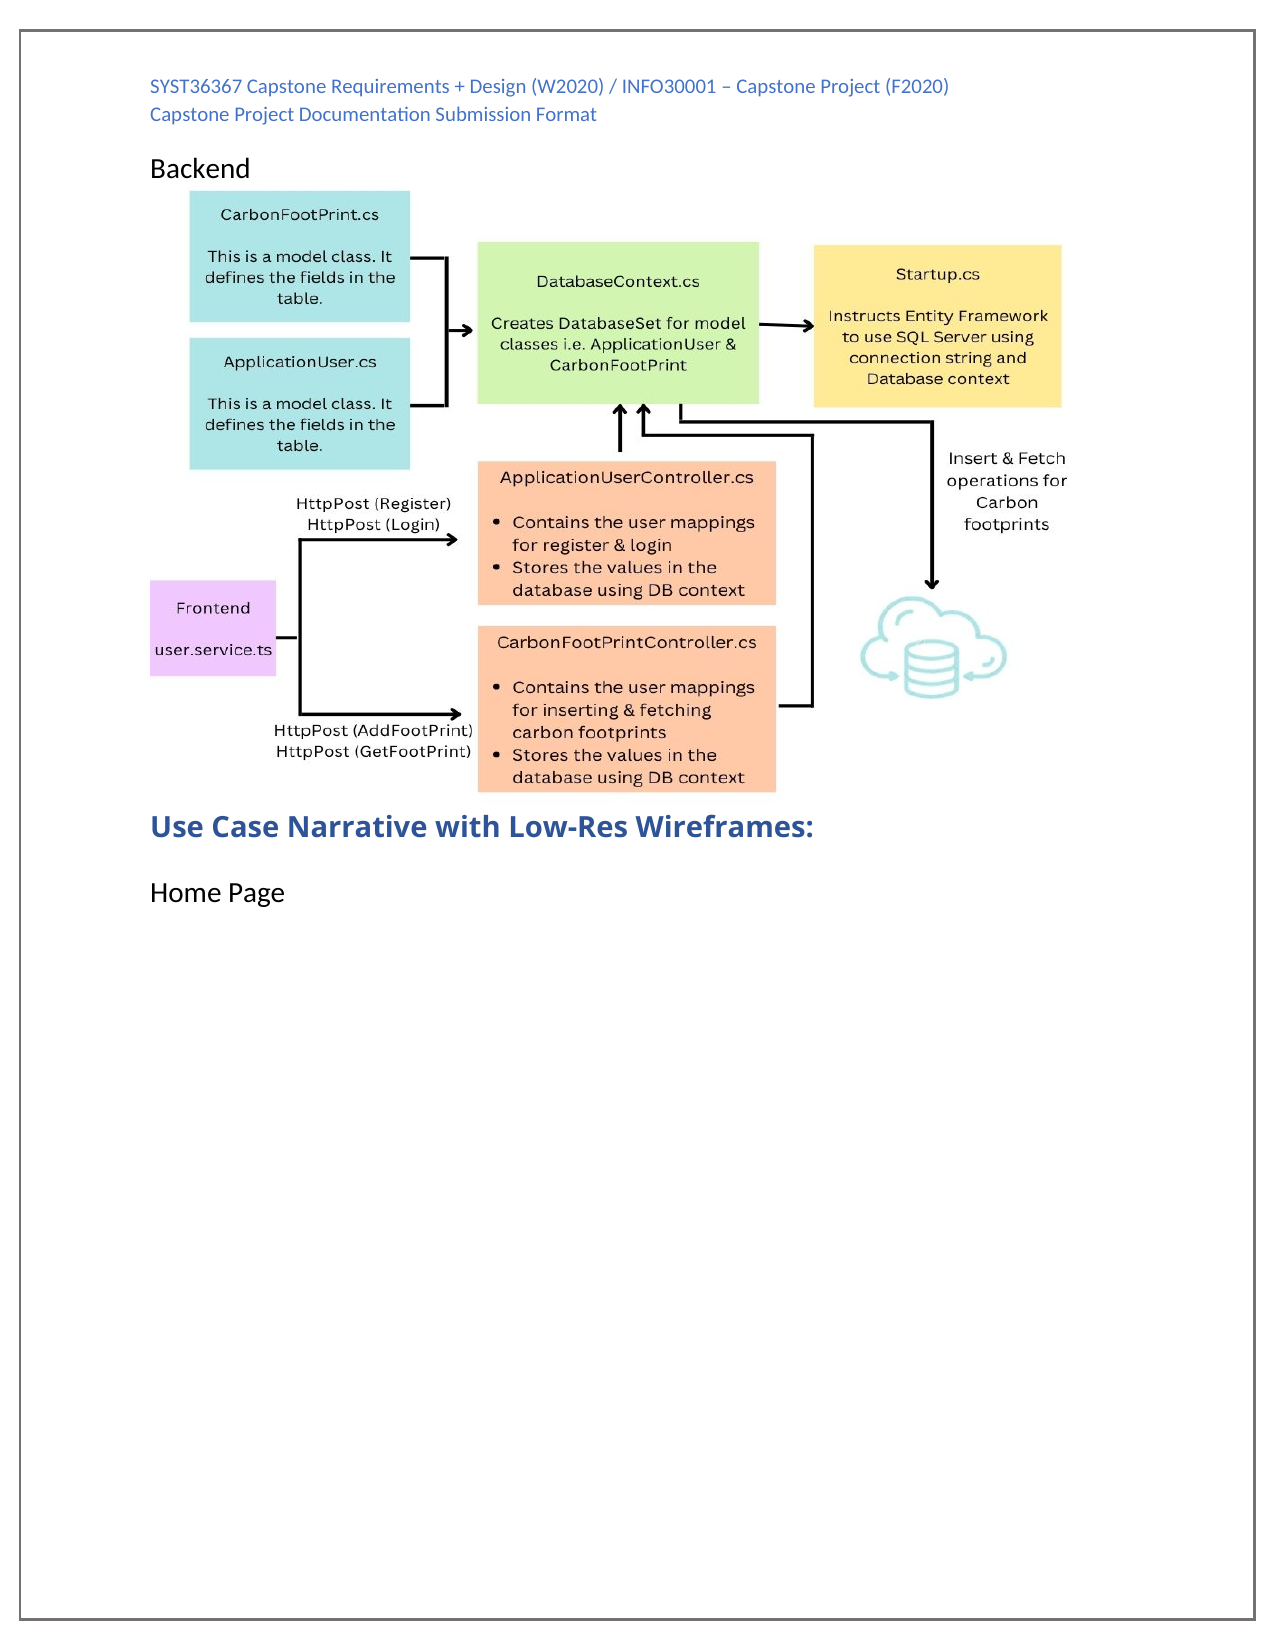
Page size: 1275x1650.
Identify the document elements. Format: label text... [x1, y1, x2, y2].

subtitle Use Case Narrative with Low-Res Wireframes: [150, 807, 1125, 846]
picture [150, 185, 1075, 803]
text Home Page [150, 874, 1125, 910]
text Backend [150, 150, 1125, 186]
